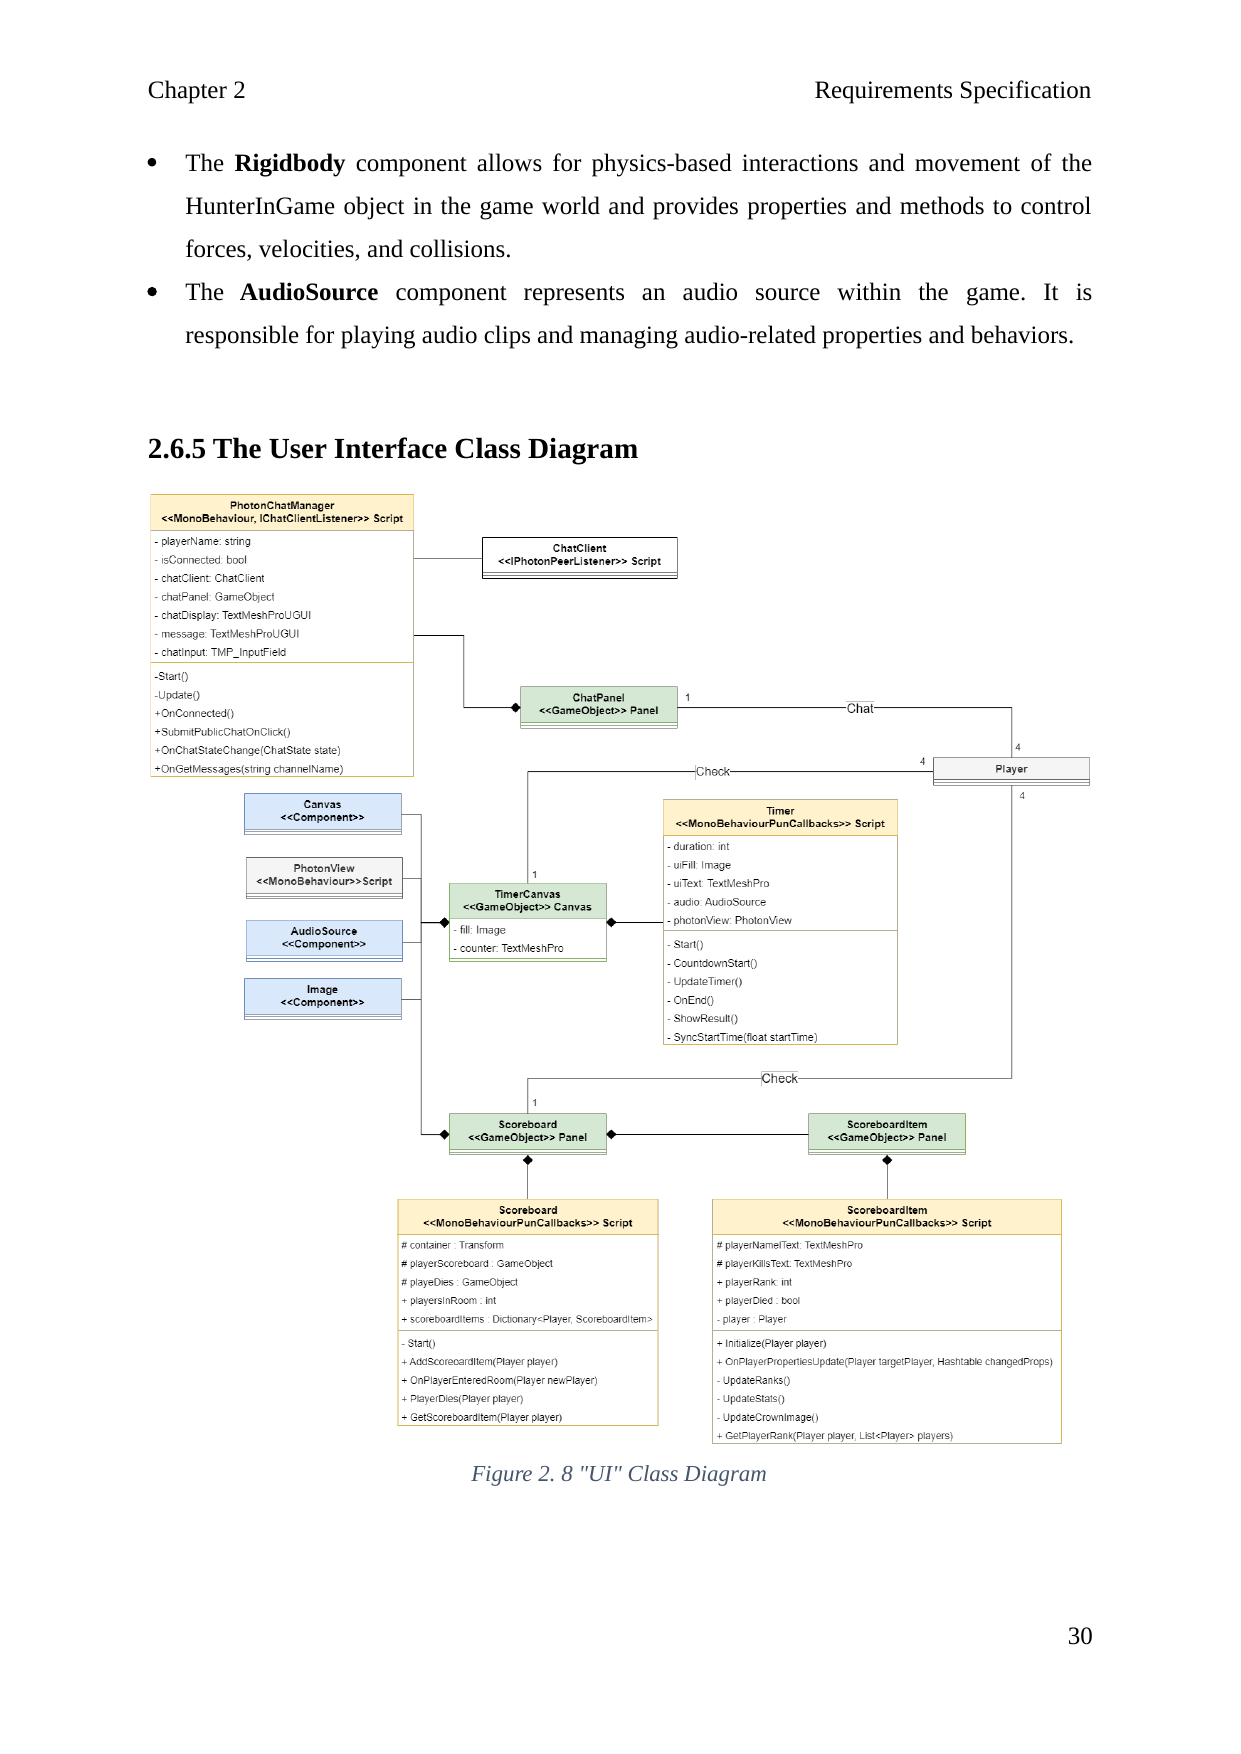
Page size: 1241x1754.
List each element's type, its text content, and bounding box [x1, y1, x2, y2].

list The Rigidbody component allows for physics-based interactions and movement of the HunterInGame object in the game world and provides properties and methods to control forces, velocities, and collisions. [148, 148, 1092, 263]
list The AudioSource component represents an audio source within the game. It is responsible for playing audio clips and managing audio-related properties and behaviors. [148, 277, 1092, 349]
text 2.6.5 The User Interface Class Diagram [148, 431, 1092, 465]
picture [150, 494, 1090, 1446]
text Figure 2. 8 "UI" Class Diagram [148, 1460, 1092, 1487]
